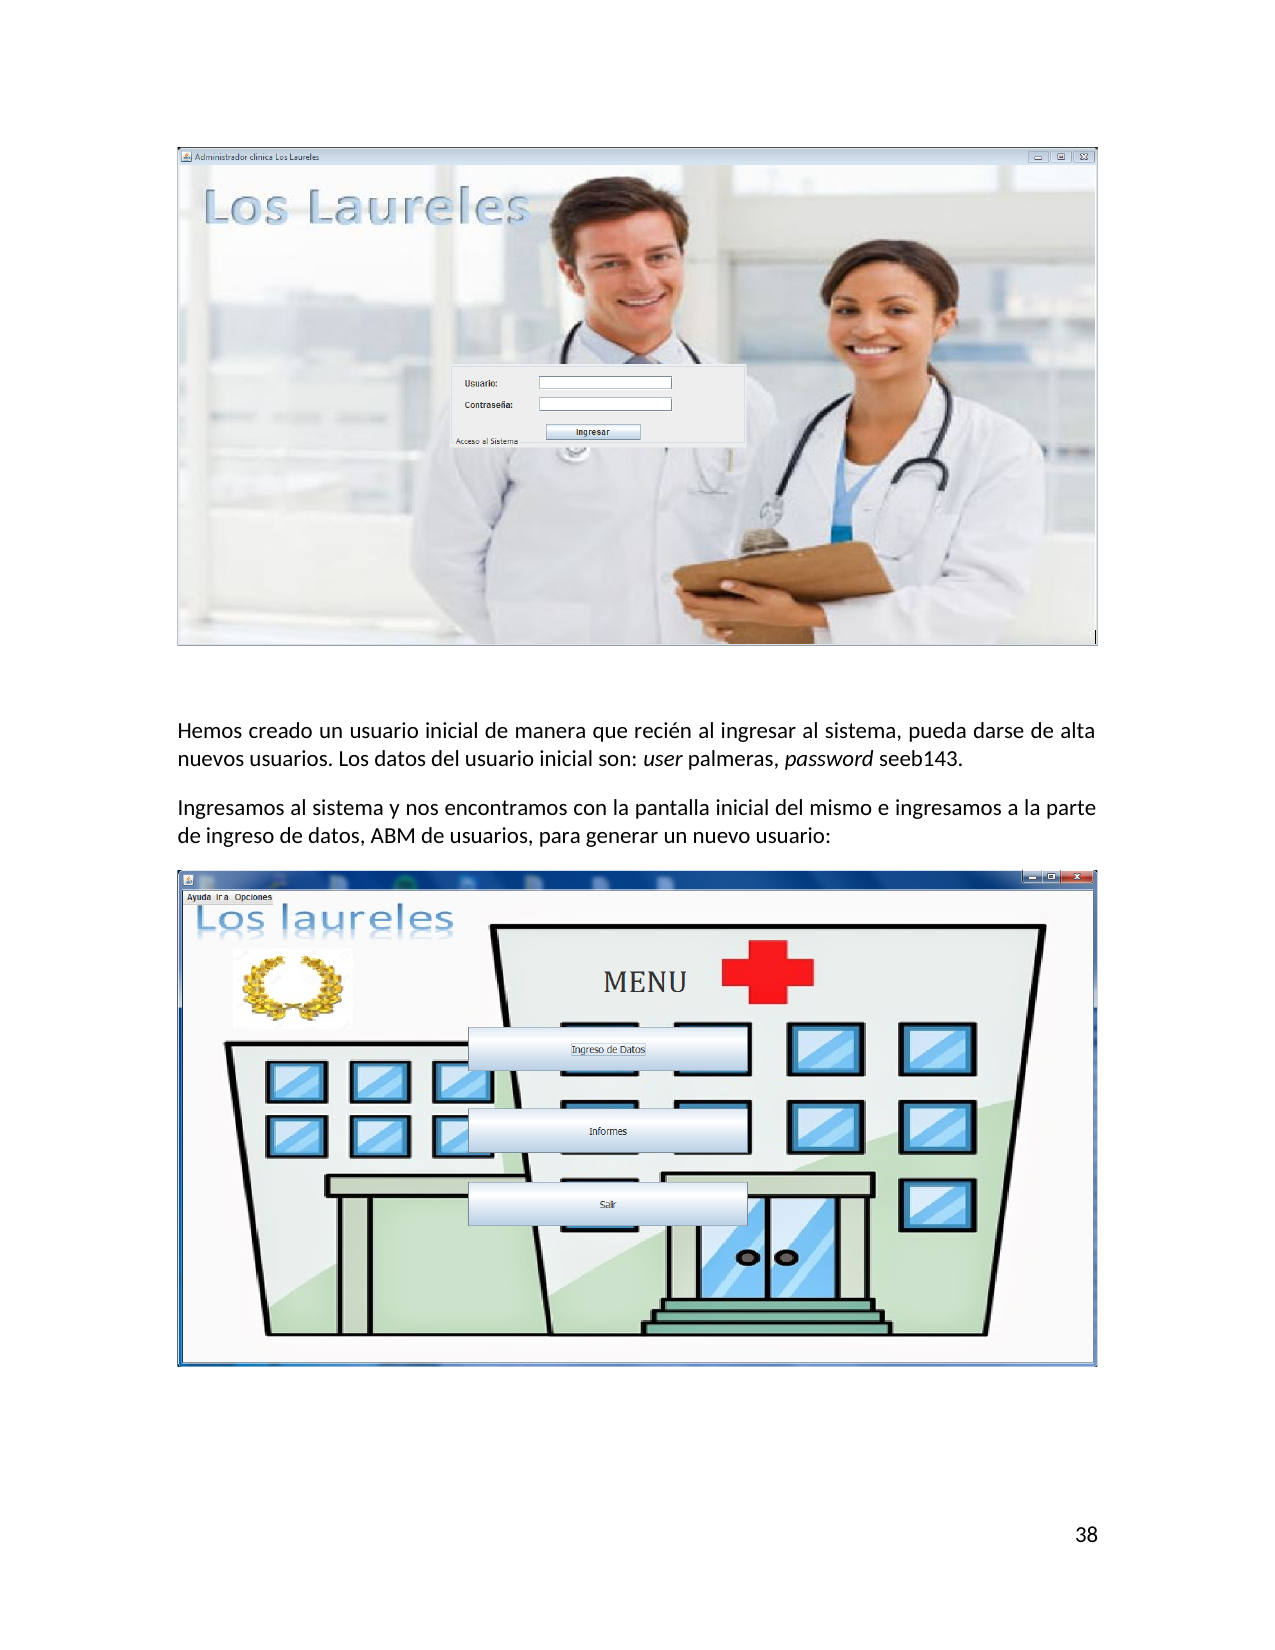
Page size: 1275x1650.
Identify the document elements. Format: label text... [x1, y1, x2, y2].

text Ingresamos al sistema y nos encontramos con la pantalla inicial del mismo e ingresamos a la parte de ingreso de datos, ABM de usuarios, para generar un nuevo usuario: [177, 793, 1098, 849]
picture [177, 147, 1098, 646]
picture [177, 870, 1098, 1367]
text Hemos creado un usuario inicial de manera que recién al ingresar al sistema, pueda darse de alta nuevos usuarios. Los datos del usuario inicial son: user palmeras, password seeb143. [177, 716, 1098, 772]
